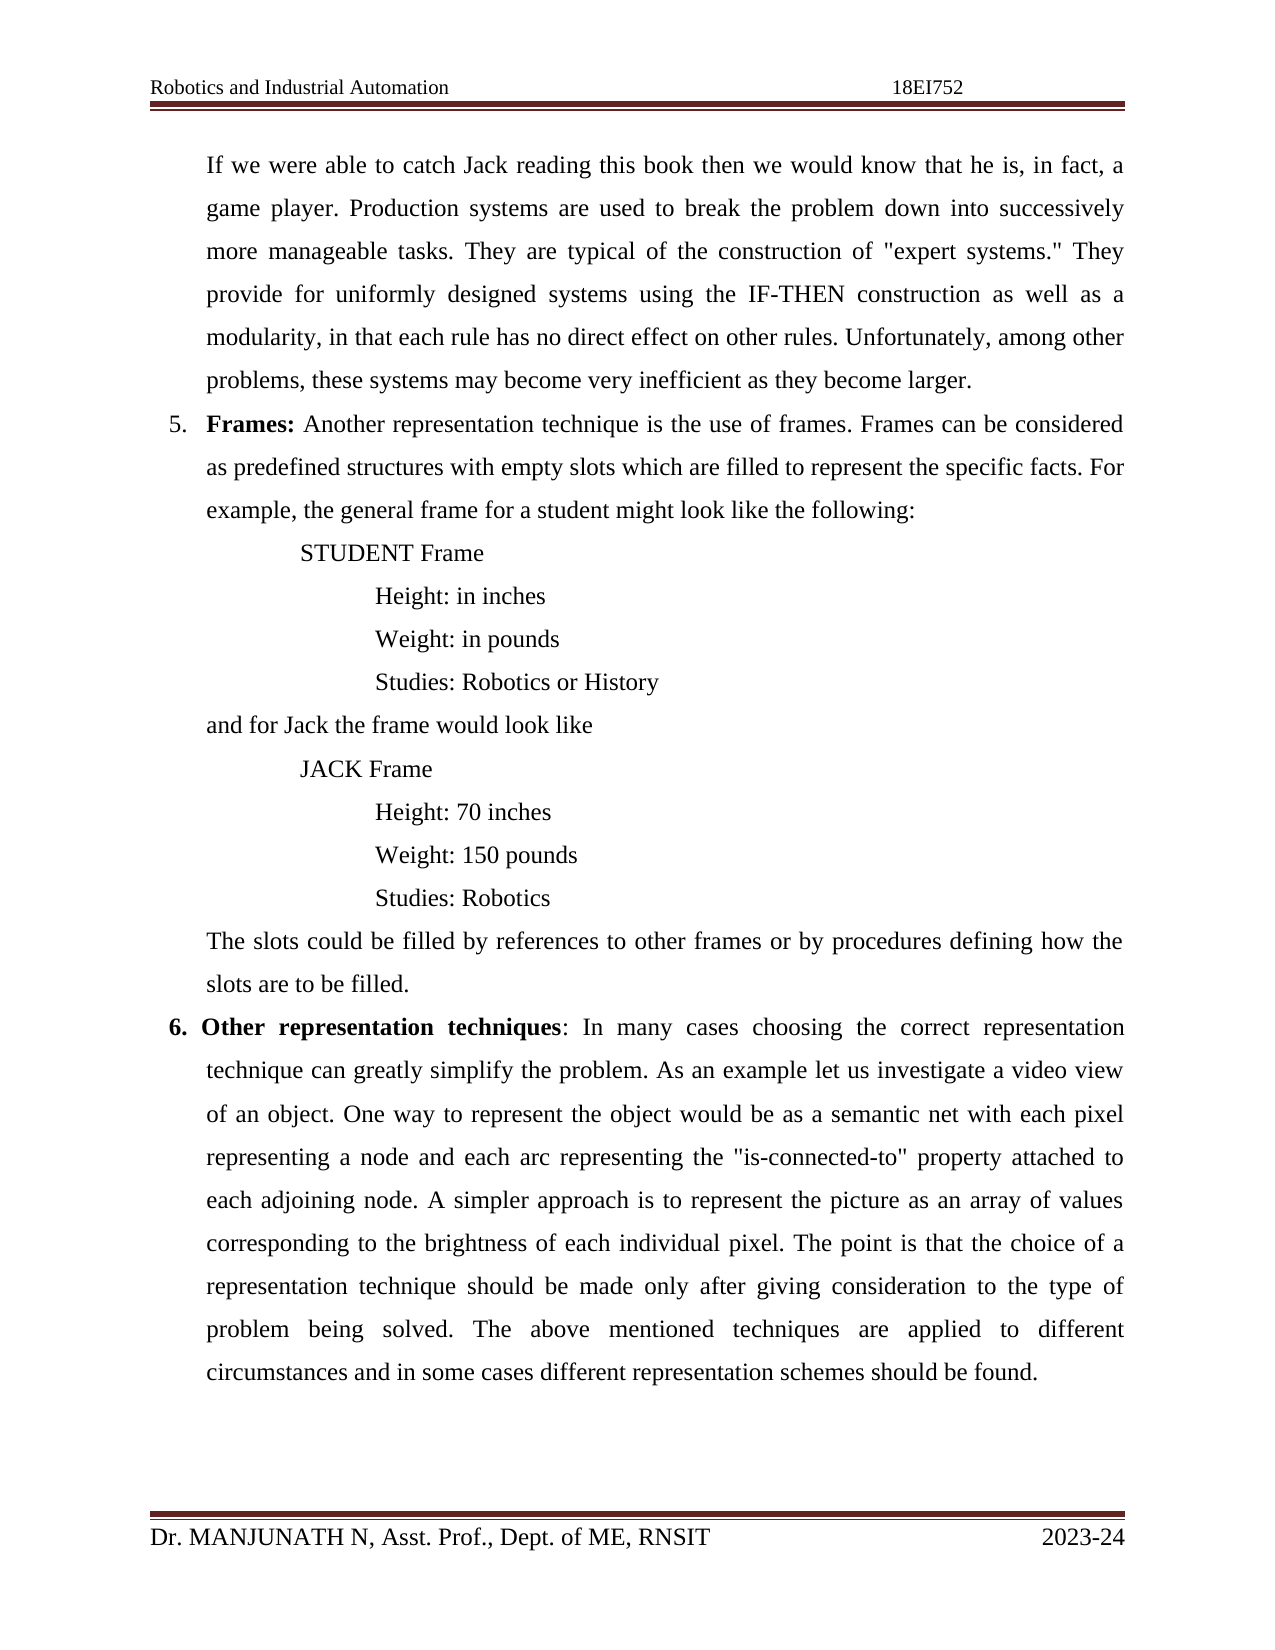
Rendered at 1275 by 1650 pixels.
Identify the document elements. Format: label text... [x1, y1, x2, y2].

text If we were able to catch Jack reading this book then we would know that he is, in fact, a game player. Production systems are used to break the problem down into successively more manageable tasks. They are typical of the construction of "expert systems." They provide for uniformly designed systems using the IF-THEN construction as well as a modularity, in that each rule has no direct effect on other rules. Unfortunately, among other problems, these systems may become very inefficient as they become larger. [206, 150, 1125, 394]
text The slots could be filled by references to other frames or by procedures defining how the slots are to be filled. [206, 926, 1125, 998]
text STUDENT Frame [281, 538, 1125, 567]
text Weight: 150 pounds [337, 840, 1125, 869]
text 5. Frames: Another representation technique is the use of frames. Frames can be considered as predefined structures with empty slots which are filled to represent the specific facts. For example, the general frame for a student might look like the following: [169, 409, 1125, 524]
text Height: in inches [300, 581, 1125, 610]
text Height: 70 inches [300, 797, 1125, 826]
text 6. Other representation techniques: In many cases choosing the correct representation technique can greatly simplify the problem. As an example let us investigate a video view of an object. One way to represent the object would be as a semantic net with each pixel representing a node and each arc representing the "is-connected-to" property attached to each adjoining node. A simpler approach is to represent the picture as an array of values corresponding to the brightness of each individual pixel. The point is that the choice of a representation technique should be made only after giving consideration to the type of problem being solved. The above mentioned techniques are applied to different circumstances and in some cases different representation schemes should be found. [169, 1012, 1125, 1386]
text Studies: Robotics or History [337, 667, 1125, 696]
text and for Jack the frame would look like [206, 711, 1125, 739]
text Weight: in pounds [319, 624, 1125, 653]
text JACK Frame [262, 754, 1125, 782]
text Studies: Robotics [319, 883, 1125, 912]
